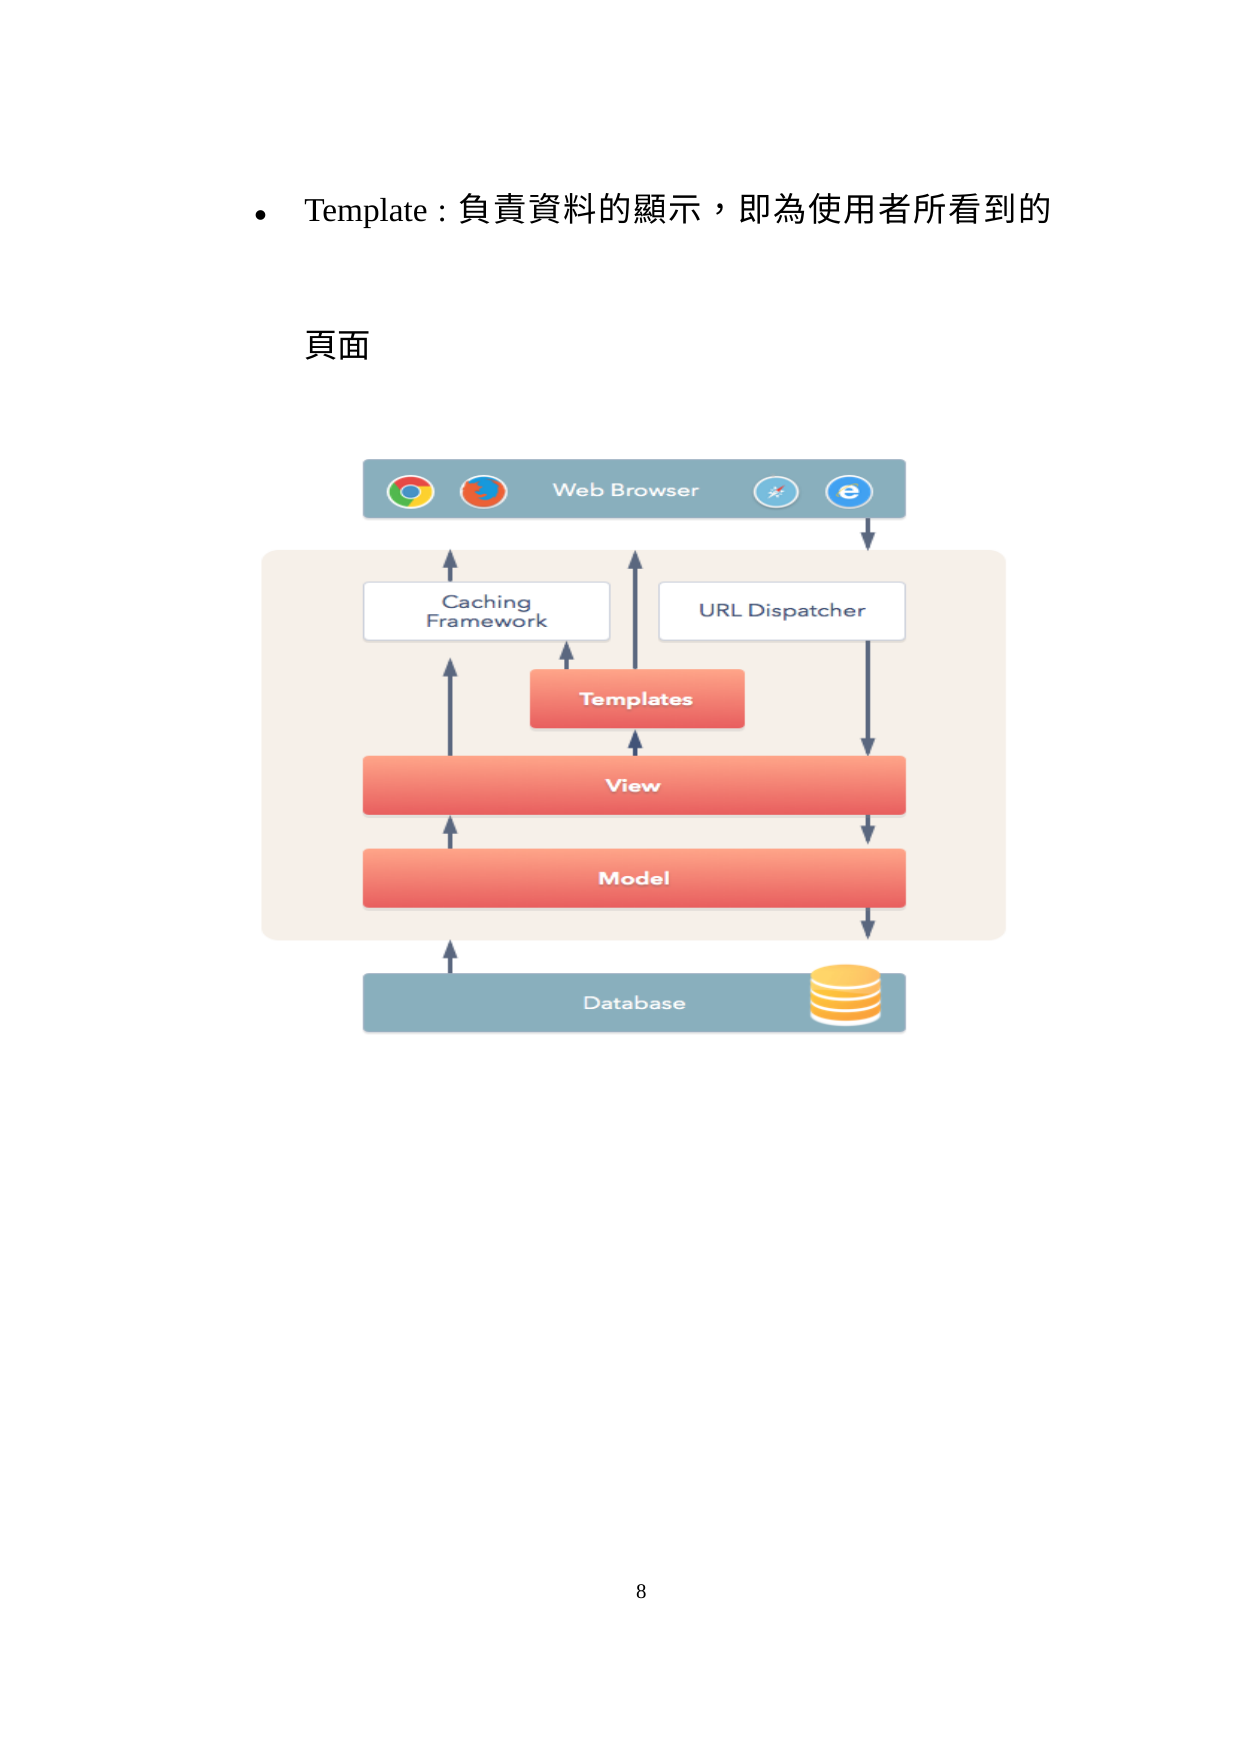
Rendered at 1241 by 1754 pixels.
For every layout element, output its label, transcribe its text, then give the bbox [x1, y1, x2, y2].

list Template : 負責資料的顯示，即為使用者所看到的頁面 [254, 162, 1053, 388]
picture [208, 437, 1033, 1046]
